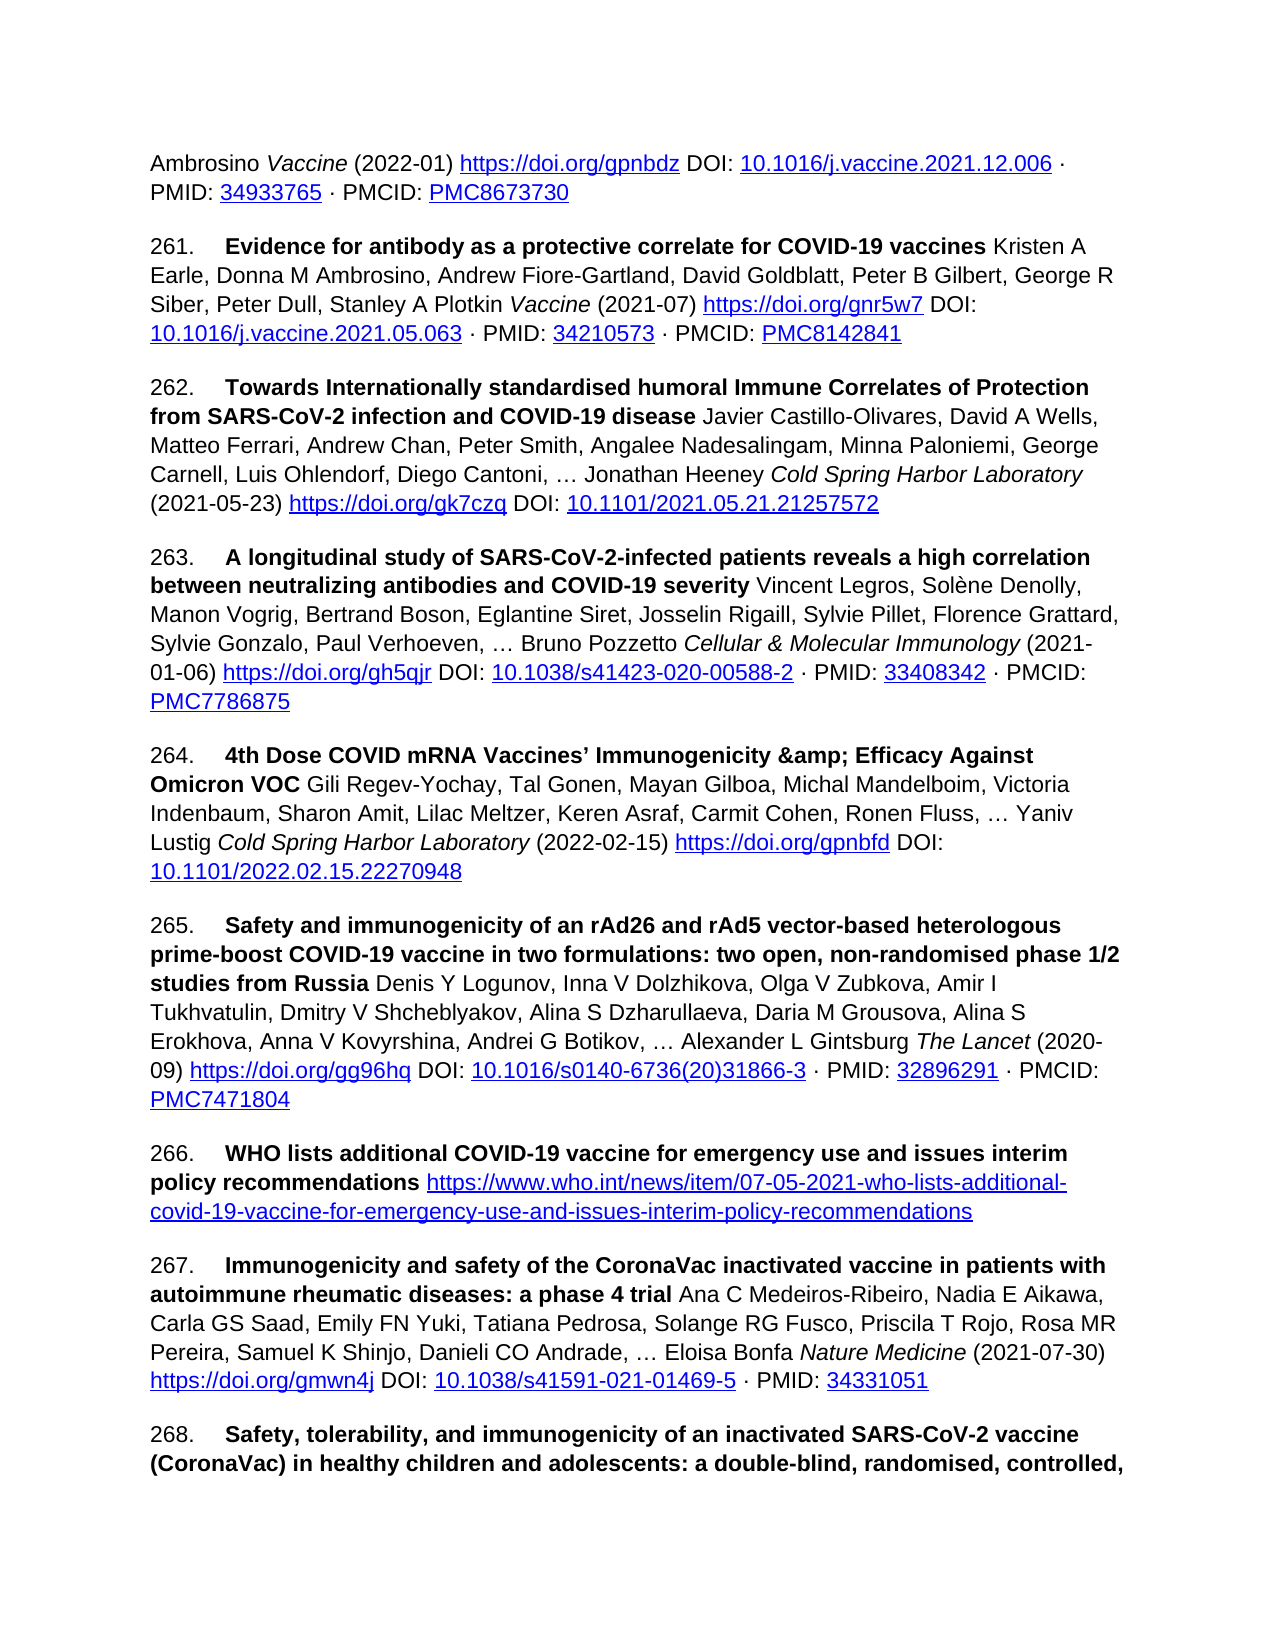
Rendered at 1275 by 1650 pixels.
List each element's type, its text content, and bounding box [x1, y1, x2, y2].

text 262. Towards Internationally standardised humoral Immune Correlates of Protection from SARS-CoV-2 infection and COVID-19 disease Javier Castillo-Olivares, David A Wells, Matteo Ferrari, Andrew Chan, Peter Smith, Angalee Nadesalingam, Minna Paloniemi, George Carnell, Luis Ohlendorf, Diego Cantoni, … Jonathan Heeney Cold Spring Harbor Laboratory (2021-05-23) https://doi.org/gk7czq DOI: 10.1101/2021.05.21.21257572 [150, 374, 1125, 516]
text 264. 4th Dose COVID mRNA Vaccines’ Immunogenicity &amp; Efficacy Against Omicron VOC Gili Regev-Yochay, Tal Gonen, Mayan Gilboa, Michal Mandelboim, Victoria Indenbaum, Sharon Amit, Lilac Meltzer, Keren Asraf, Carmit Cohen, Ronen Fluss, … Yaniv Lustig Cold Spring Harbor Laboratory (2022-02-15) https://doi.org/gpnbfd DOI: 10.1101/2022.02.15.22270948 [150, 742, 1125, 884]
text 267. Immunogenicity and safety of the CoronaVac inactivated vaccine in patients with autoimmune rheumatic diseases: a phase 4 trial Ana C Medeiros-Ribeiro, Nadia E Aikawa, Carla GS Saad, Emily FN Yuki, Tatiana Pedrosa, Solange RG Fusco, Priscila T Rojo, Rosa MR Pereira, Samuel K Shinjo, Danieli CO Andrade, … Eloisa Bonfa Nature Medicine (2021-07-30) https://doi.org/gmwn4j DOI: 10.1038/s41591-021-01469-5 · PMID: 34331051 [150, 1252, 1125, 1394]
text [150, 150, 1125, 205]
text 261. Evidence for antibody as a protective correlate for COVID-19 vaccines Kristen A Earle, Donna M Ambrosino, Andrew Fiore-Gartland, David Goldblatt, Peter B Gilbert, George R Siber, Peter Dull, Stanley A Plotkin Vaccine (2021-07) https://doi.org/gnr5w7 DOI: 10.1016/j.vaccine.2021.05.063 · PMID: 34210573 · PMCID: PMC8142841 [150, 233, 1125, 346]
text 265. Safety and immunogenicity of an rAd26 and rAd5 vector-based heterologous prime-boost COVID-19 vaccine in two formulations: two open, non-randomised phase 1/2 studies from Russia Denis Y Logunov, Inna V Dolzhikova, Olga V Zubkova, Amir I Tukhvatulin, Dmitry V Shcheblyakov, Alina S Dzharullaeva, Daria M Grousova, Alina S Erokhova, Anna V Kovyrshina, Andrei G Botikov, … Alexander L Gintsburg The Lancet (2020-09) https://doi.org/gg96hq DOI: 10.1016/s0140-6736(20)31866-3 · PMID: 32896291 · PMCID: PMC7471804 [150, 912, 1125, 1112]
text 263. A longitudinal study of SARS-CoV-2-infected patients reveals a high correlation between neutralizing antibodies and COVID-19 severity Vincent Legros, Solène Denolly, Manon Vogrig, Bertrand Boson, Eglantine Siret, Josselin Rigaill, Sylvie Pillet, Florence Grattard, Sylvie Gonzalo, Paul Verhoeven, … Bruno Pozzetto Cellular & Molecular Immunology (2021-01-06) https://doi.org/gh5qjr DOI: 10.1038/s41423-020-00588-2 · PMID: 33408342 · PMCID: PMC7786875 [150, 543, 1125, 715]
text 266. WHO lists additional COVID-19 vaccine for emergency use and issues interim policy recommendations https://www.who.int/news/item/07-05-2021-who-lists-additional-covid-19-vaccine-for-emergency-use-and-issues-interim-policy-recommendations [150, 1140, 1125, 1224]
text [150, 1421, 1125, 1477]
